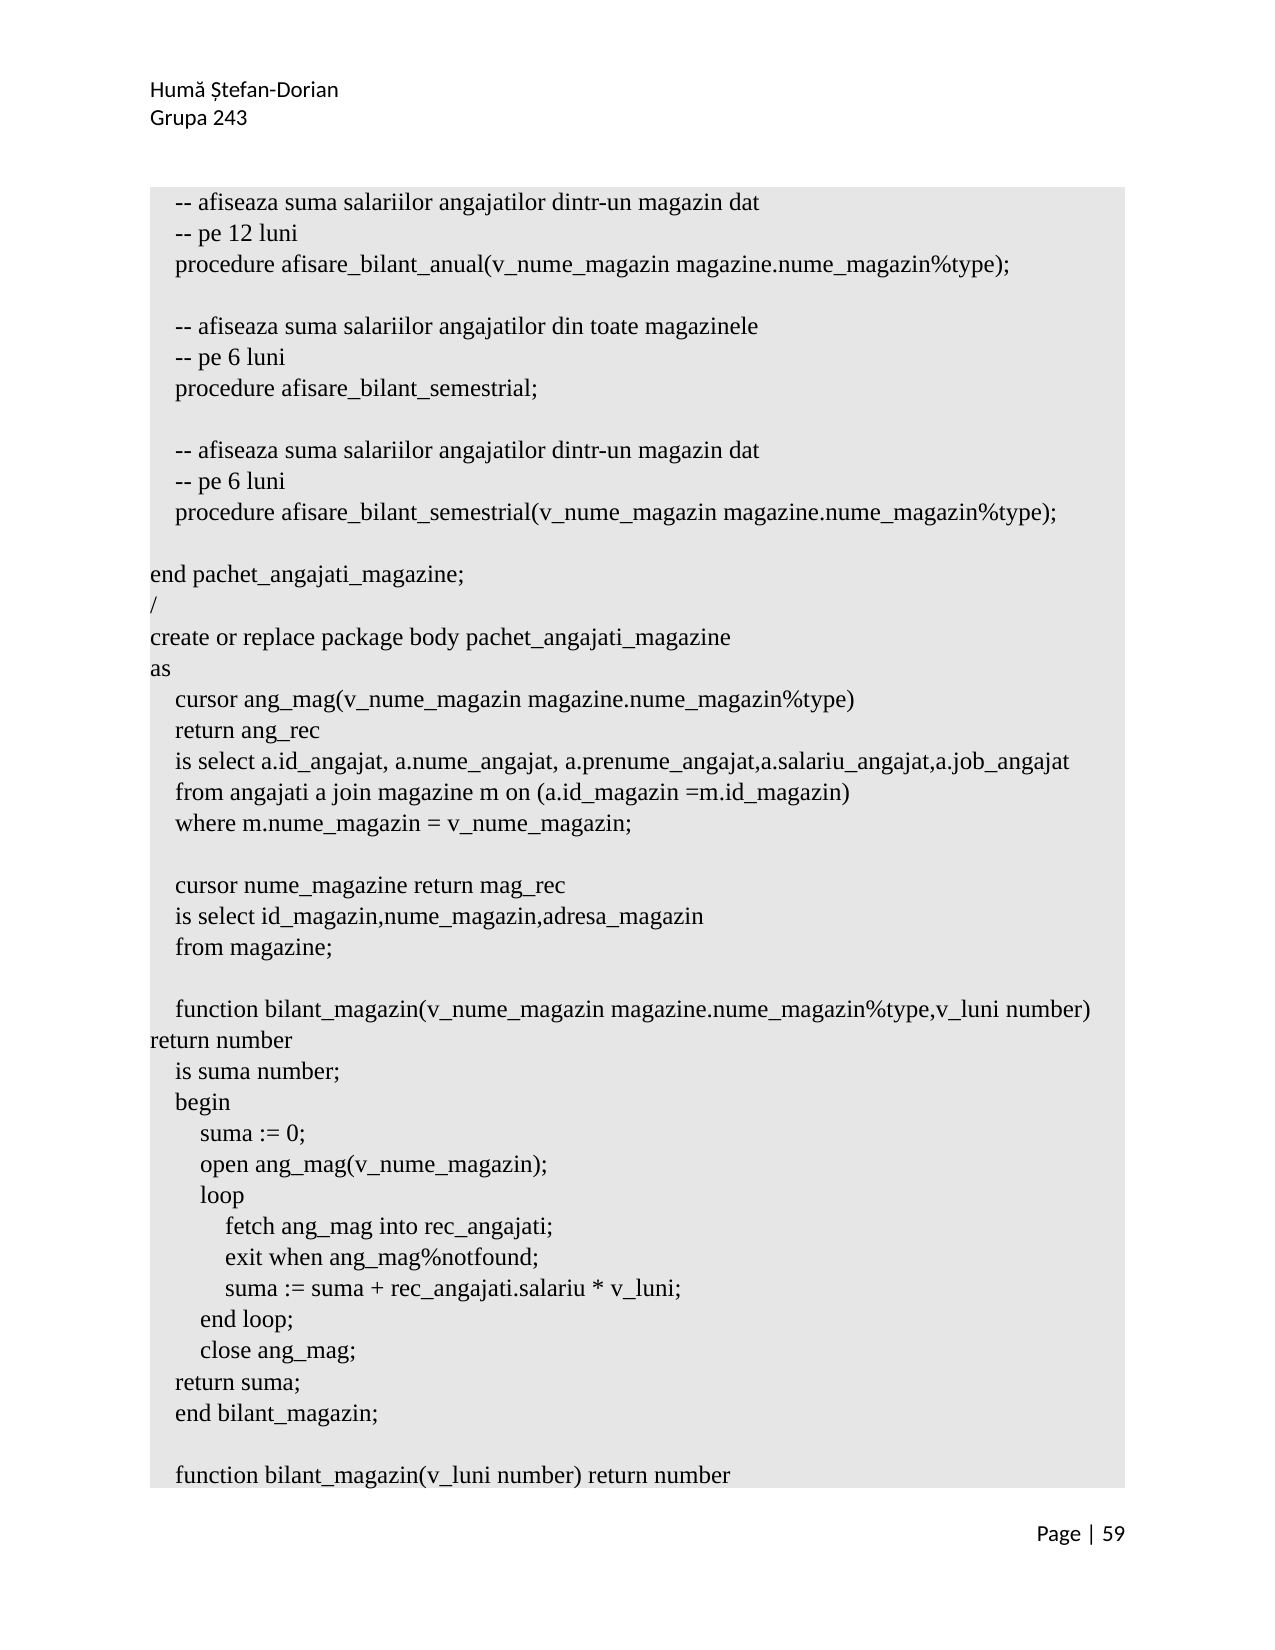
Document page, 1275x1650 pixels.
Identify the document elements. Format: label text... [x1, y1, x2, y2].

text as [150, 653, 1125, 681]
text exit when ang_mag%notfound; [150, 1242, 1125, 1271]
text procedure afisare_bilant_semestrial; [150, 373, 1125, 402]
text begin [150, 1087, 1125, 1116]
text -- afiseaza suma salariilor angajatilor dintr-un magazin dat [150, 435, 1125, 464]
text return suma; [150, 1367, 1125, 1395]
text / [150, 591, 1125, 619]
text close ang_mag; [150, 1336, 1125, 1364]
text procedure afisare_bilant_anual(v_nume_magazin magazine.nume_magazin%type); [150, 249, 1125, 278]
text from angajati a join magazine m on (a.id_magazin =m.id_magazin) [150, 777, 1125, 806]
text where m.nume_magazin = v_nume_magazin; [150, 808, 1125, 837]
text return ang_rec [150, 715, 1125, 743]
text function bilant_magazin(v_nume_magazin magazine.nume_magazin%type,v_luni number) return number [150, 994, 1125, 1054]
text cursor ang_mag(v_nume_magazin magazine.nume_magazin%type) [150, 684, 1125, 712]
text is select a.id_angajat, a.nume_angajat, a.prenume_angajat,a.salariu_angajat,a.job_angajat [150, 746, 1125, 774]
text -- pe 6 luni [150, 466, 1125, 495]
text -- pe 12 luni [150, 218, 1125, 247]
text procedure afisare_bilant_semestrial(v_nume_magazin magazine.nume_magazin%type); [150, 497, 1125, 526]
text create or replace package body pachet_angajati_magazine [150, 622, 1125, 650]
text loop [150, 1180, 1125, 1209]
text end pachet_angajati_magazine; [150, 559, 1125, 588]
text fetch ang_mag into rec_angajati; [150, 1211, 1125, 1240]
text is select id_magazin,nume_magazin,adresa_magazin [150, 901, 1125, 930]
text from magazine; [150, 932, 1125, 961]
text end bilant_magazin; [150, 1398, 1125, 1426]
text is suma number; [150, 1056, 1125, 1085]
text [150, 311, 1125, 340]
text function bilant_magazin(v_luni number) return number [150, 1460, 1125, 1488]
text open ang_mag(v_nume_magazin); [150, 1149, 1125, 1178]
text cursor nume_magazine return mag_rec [150, 870, 1125, 899]
text -- afiseaza suma salariilor angajatilor dintr-un magazin dat [150, 187, 1125, 216]
text suma := 0; [150, 1118, 1125, 1147]
text suma := suma + rec_angajati.salariu * v_luni; [150, 1273, 1125, 1302]
text end loop; [150, 1304, 1125, 1333]
text -- pe 6 luni [150, 342, 1125, 371]
